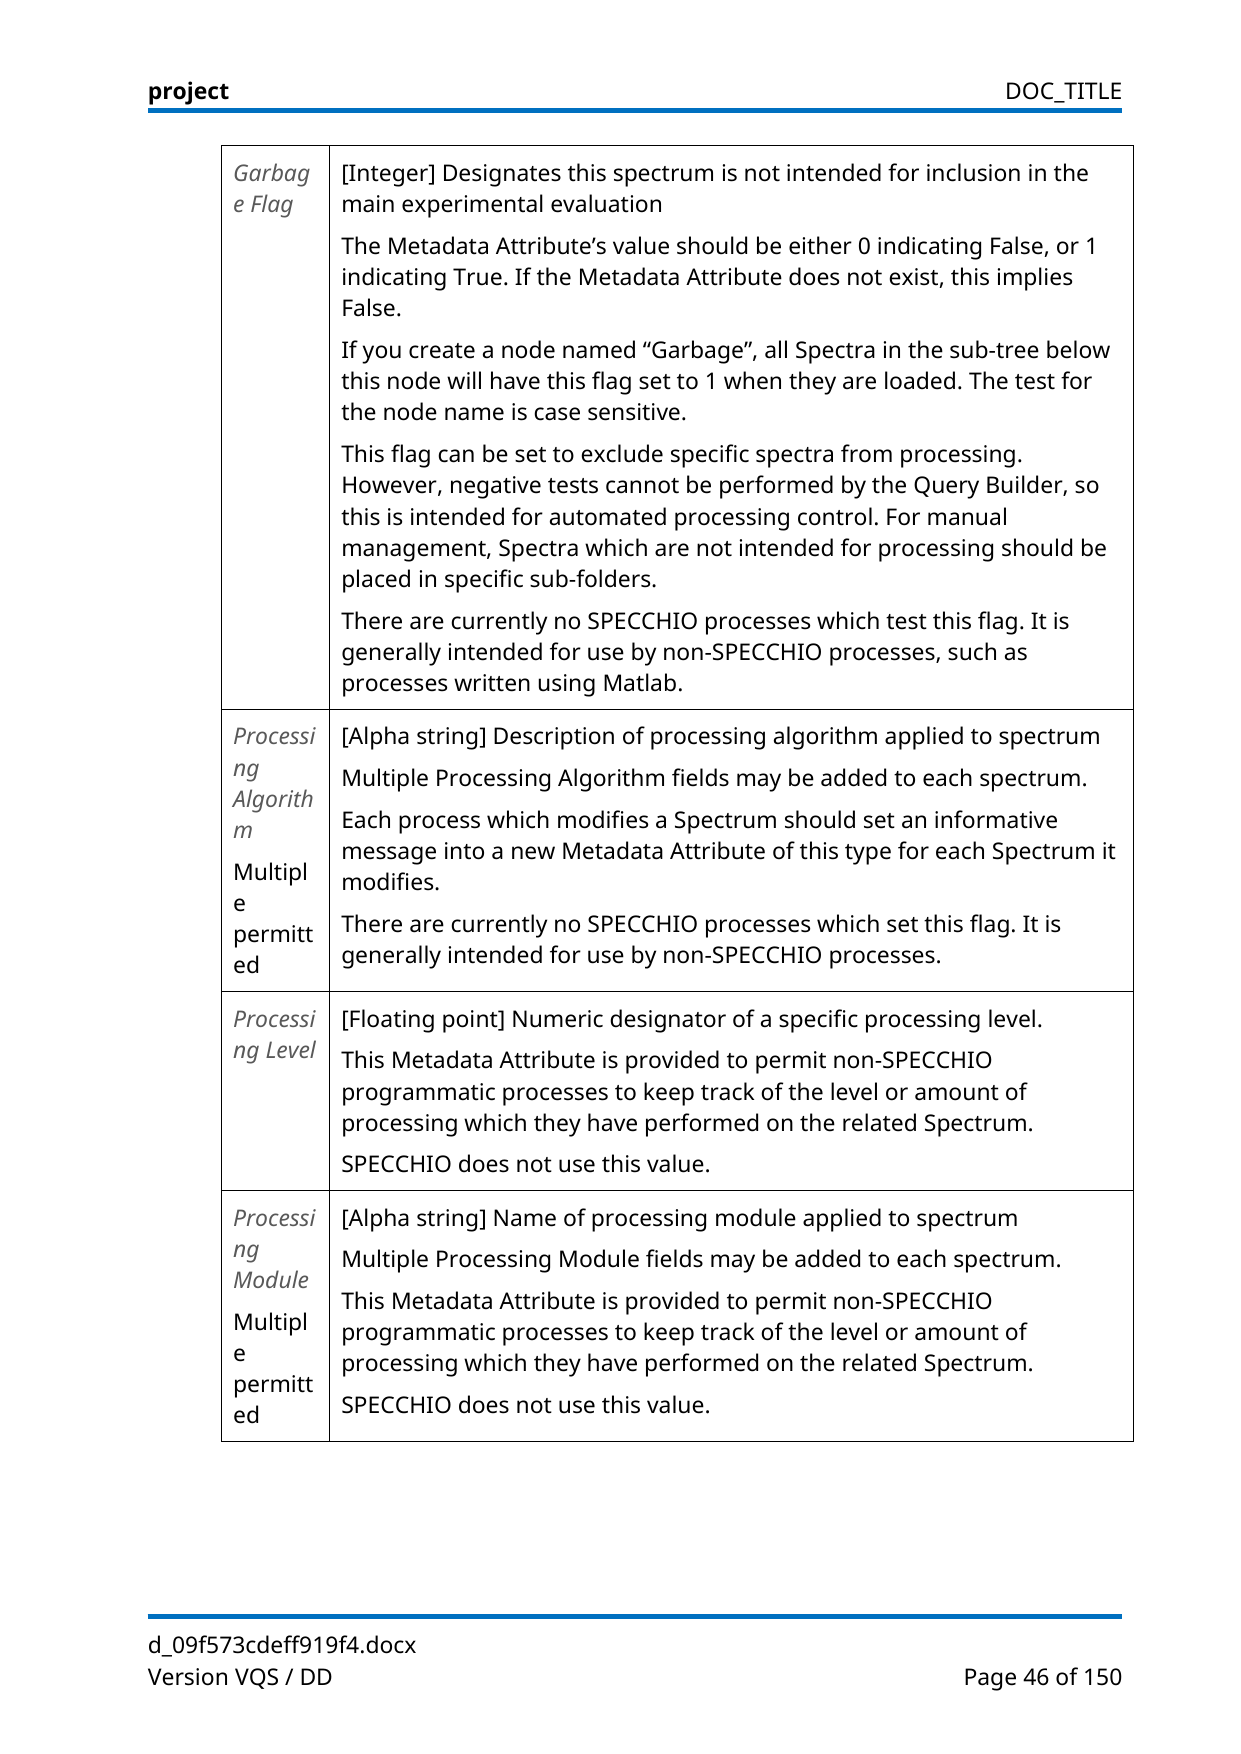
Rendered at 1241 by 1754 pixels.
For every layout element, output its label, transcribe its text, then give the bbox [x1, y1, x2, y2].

table_cell Processing Algorithm Multiple permitted [222, 710, 329, 991]
table_cell Garbage Flag [222, 146, 329, 709]
table_cell Processing Level [222, 992, 329, 1190]
table_cell [Alpha string] Name of processing module applied to spectrum Multiple Processing Module fields may be added to each spectrum. This Metadata Attribute is provided to permit non-SPECCHIO programmatic processes to keep track of the level or amount of processing which they have performed on the related Spectrum. SPECCHIO does not use this value. [330, 1191, 1133, 1441]
table_cell [Integer] Designates this spectrum is not intended for inclusion in the main experimental evaluation The Metadata Attribute’s value should be either 0 indicating False, or 1 indicating True. If the Metadata Attribute does not exist, this implies False. If you create a node named “Garbage”, all Spectra in the sub-tree below this node will have this flag set to 1 when they are loaded. The test for the node name is case sensitive. This flag can be set to exclude specific spectra from processing. However, negative tests cannot be performed by the Query Builder, so this is intended for automated processing control. For manual management, Spectra which are not intended for processing should be placed in specific sub-folders. There are currently no SPECCHIO processes which test this flag. It is generally intended for use by non-SPECCHIO processes, such as processes written using Matlab. [330, 146, 1133, 709]
table_cell [Floating point] Numeric designator of a specific processing level. This Metadata Attribute is provided to permit non-SPECCHIO programmatic processes to keep track of the level or amount of processing which they have performed on the related Spectrum. SPECCHIO does not use this value. [330, 992, 1133, 1190]
table_cell [Alpha string] Description of processing algorithm applied to spectrum Multiple Processing Algorithm fields may be added to each spectrum. Each process which modifies a Spectrum should set an informative message into a new Metadata Attribute of this type for each Spectrum it modifies. There are currently no SPECCHIO processes which set this flag. It is generally intended for use by non-SPECCHIO processes. [330, 710, 1133, 991]
table_cell Processing Module Multiple permitted [222, 1191, 329, 1441]
